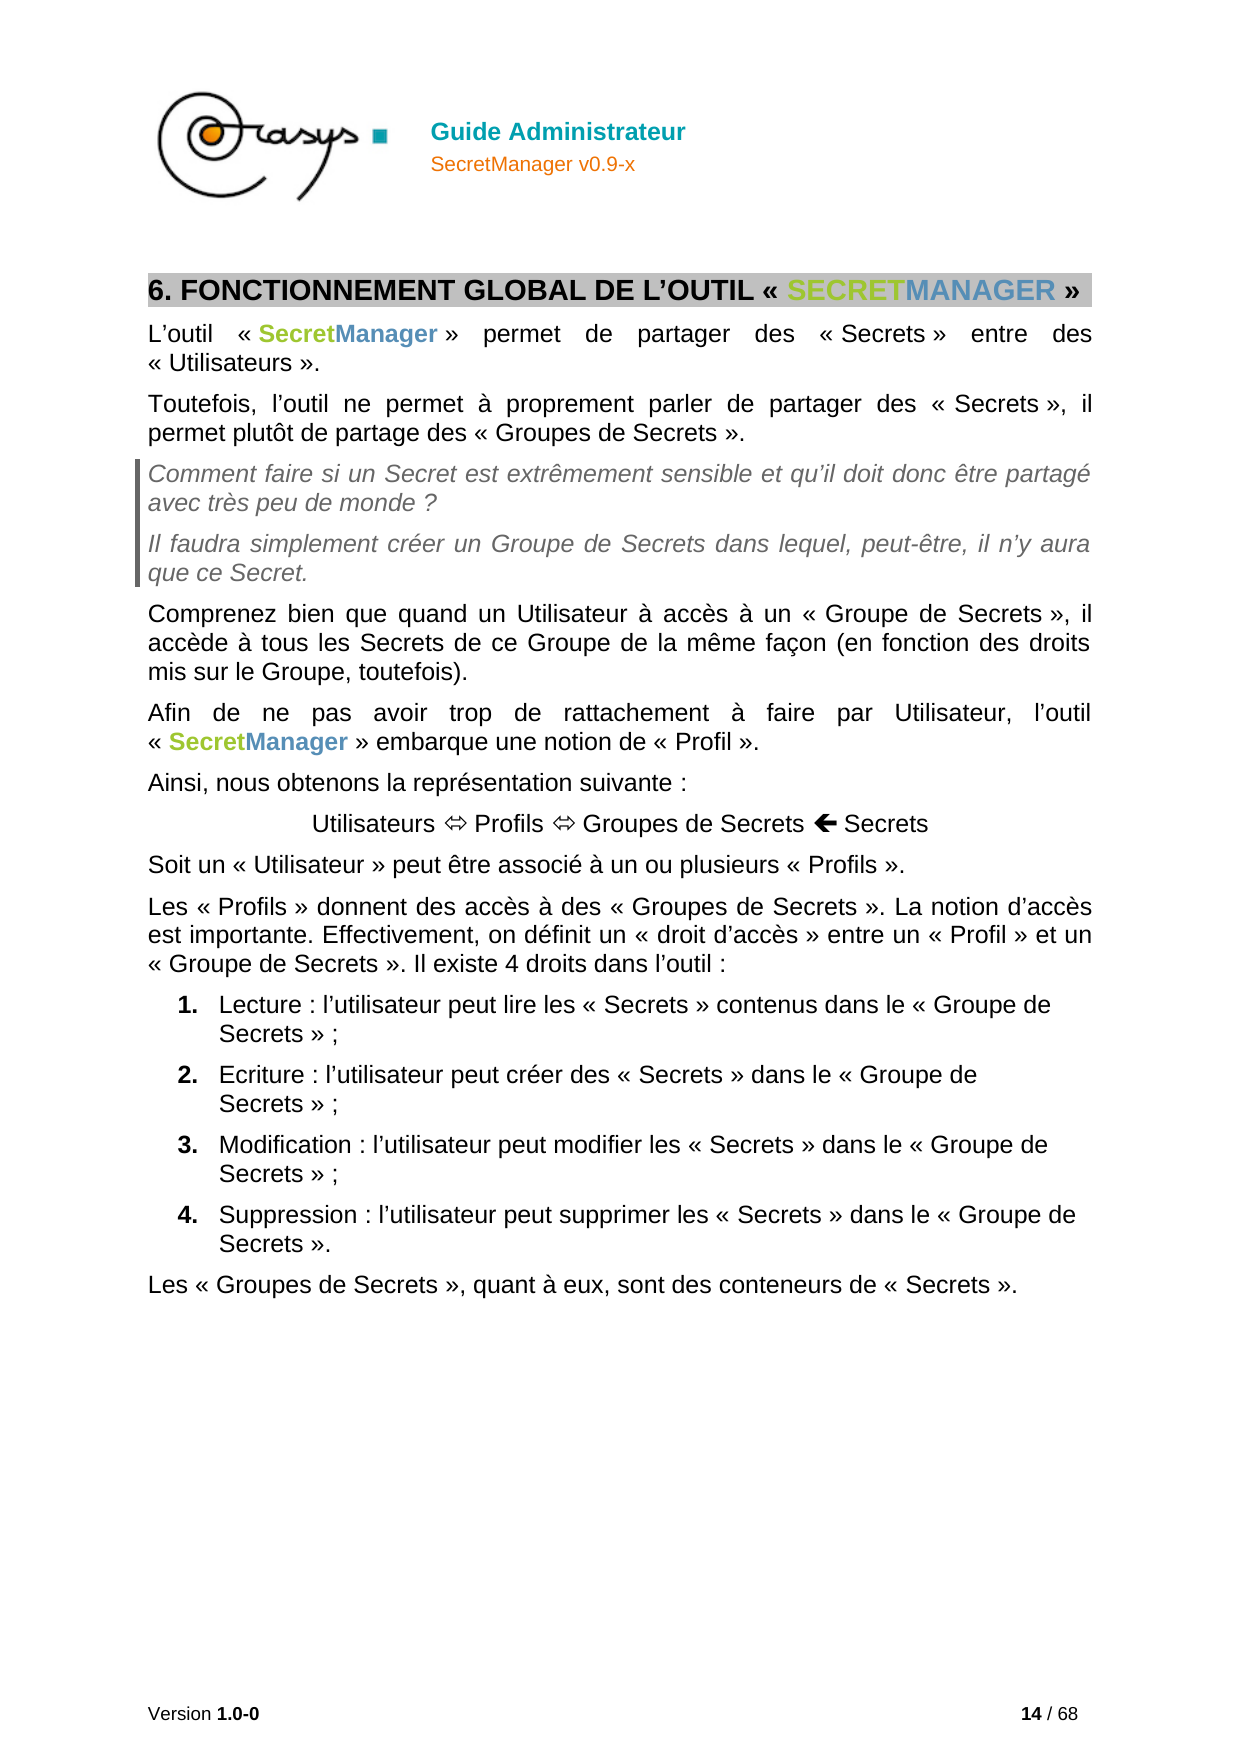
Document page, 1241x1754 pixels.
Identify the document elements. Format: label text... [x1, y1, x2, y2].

text L’outil « SecretManager » permet de partager des « Secrets » entre des « Utilisateurs ». [148, 319, 1092, 377]
text Les « Groupes de Secrets », quant à eux, sont des conteneurs de « Secrets ». [148, 1271, 1092, 1299]
picture [147, 80, 408, 220]
text Comprenez bien que quand un Utilisateur à accès à un « Groupe de Secrets », il accède à tous les Secrets de ce Groupe de la même façon (en fonction des droits mis sur le Groupe, toutefois). [148, 599, 1092, 685]
text Afin de ne pas avoir trop de rattachement à faire par Utilisateur, l’outil « SecretManager » embarque une notion de « Profil ». [148, 698, 1092, 755]
text Utilisateurs Profils Groupes de Secrets Secrets [148, 809, 1092, 838]
text Ecriture : l’utilisateur peut créer des « Secrets » dans le « Groupe de Secrets » ; [177, 1061, 1092, 1118]
text Comment faire si un Secret est extrêmement sensible et qu’il doit donc être partagé avec très peu de monde ? [140, 459, 1092, 517]
text Lecture : l’utilisateur peut lire les « Secrets » contenus dans le « Groupe de Secrets » ; [177, 991, 1092, 1048]
text Soit un « Utilisateur » peut être associé à un ou plusieurs « Profils ». [148, 851, 1092, 879]
text Il faudra simplement créer un Groupe de Secrets dans lequel, peut-être, il n’y aura que ce Secret. [140, 529, 1092, 587]
text Modification : l’utilisateur peut modifier les « Secrets » dans le « Groupe de Secrets » ; [177, 1131, 1092, 1188]
text Les « Profils » donnent des accès à des « Groupes de Secrets ». La notion d’accès est importante. Effectivement, on définit un « droit d’accès » entre un « Profil » et un « Groupe de Secrets ». Il existe 4 droits dans l’outil : [148, 892, 1092, 978]
text Suppression : l’utilisateur peut supprimer les « Secrets » dans le « Groupe de Secrets ». [177, 1201, 1092, 1258]
subtitle Fonctionnement global de l’outil « SecretManager » [148, 273, 1092, 307]
text Ainsi, nous obtenons la représentation suivante : [148, 768, 1092, 797]
text Toutefois, l’outil ne permet à proprement parler de partager des « Secrets », il permet plutôt de partage des « Groupes de Secrets ». [148, 389, 1092, 447]
